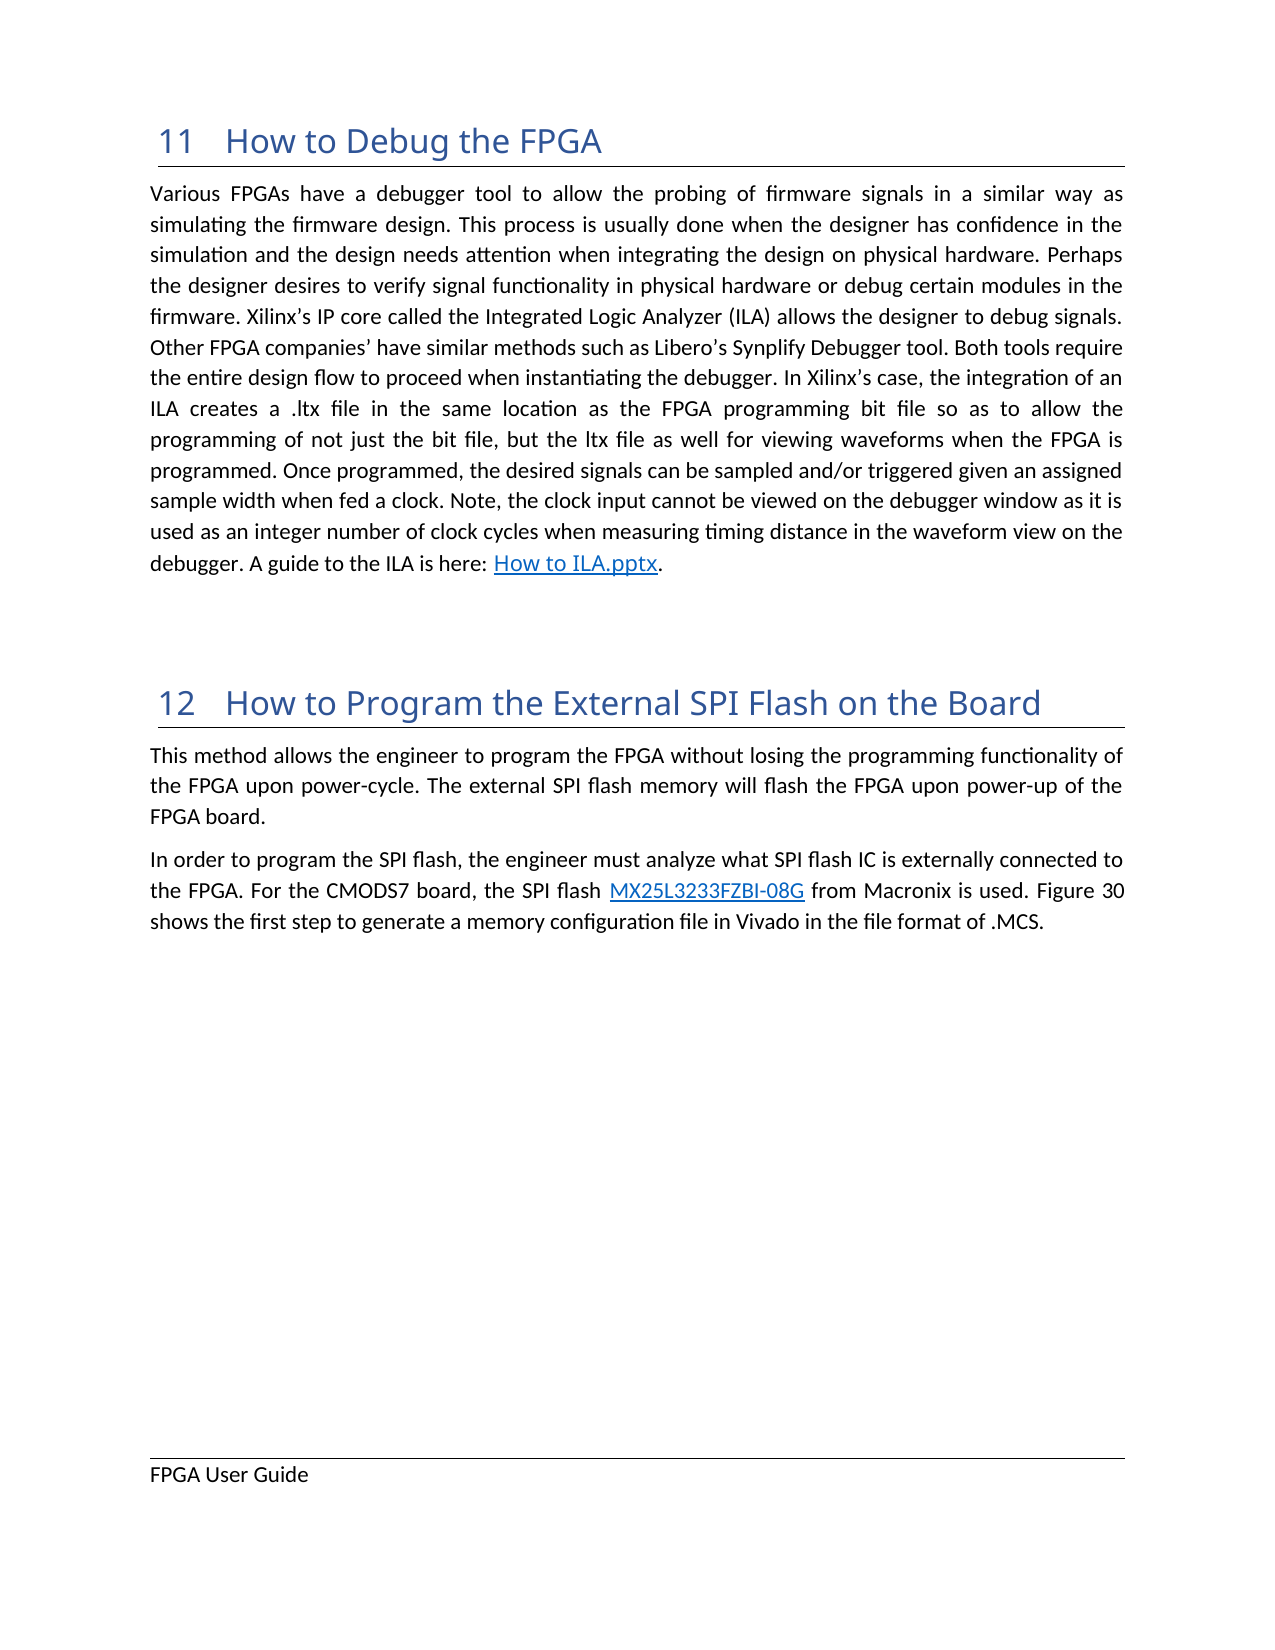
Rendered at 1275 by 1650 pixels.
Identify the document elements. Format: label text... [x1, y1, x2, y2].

text This method allows the engineer to program the FPGA without losing the programming functionality of the FPGA upon power-cycle. The external SPI flash memory will flash the FPGA upon power-up of the FPGA board. [150, 741, 1125, 830]
text Various FPGAs have a debugger tool to allow the probing of firmware signals in a similar way as simulating the firmware design. This process is usually done when the designer has confidence in the simulation and the design needs attention when integrating the design on physical hardware. Perhaps the designer desires to verify signal functionality in physical hardware or debug certain modules in the firmware. Xilinx’s IP core called the Integrated Logic Analyzer (ILA) allows the designer to debug signals. Other FPGA companies’ have similar methods such as Libero’s Synplify Debugger tool. Both tools require the entire design flow to proceed when instantiating the debugger. In Xilinx’s case, the integration of an ILA creates a .ltx file in the same location as the FPGA programming bit file so as to allow the programming of not just the bit file, but the ltx file as well for viewing waveforms when the FPGA is programmed. Once programmed, the desired signals can be sampled and/or triggered given an assigned sample width when fed a clock. Note, the clock input cannot be viewed on the debugger window as it is used as an integer number of clock cycles when measuring timing distance in the waveform view on the debugger. A guide to the ILA is here: How to ILA.pptx. [150, 179, 1125, 578]
subtitle How to Program the External SPI Flash on the Board [157, 680, 1125, 728]
subtitle How to Debug the FPGA [157, 118, 1125, 167]
text In order to program the SPI flash, the engineer must analyze what SPI flash IC is externally connected to the FPGA. For the CMODS7 board, the SPI flash MX25L3233FZBI-08G from Macronix is used. Figure 30 shows the first step to generate a memory configuration file in Vivado in the file format of .MCS. [150, 846, 1125, 935]
